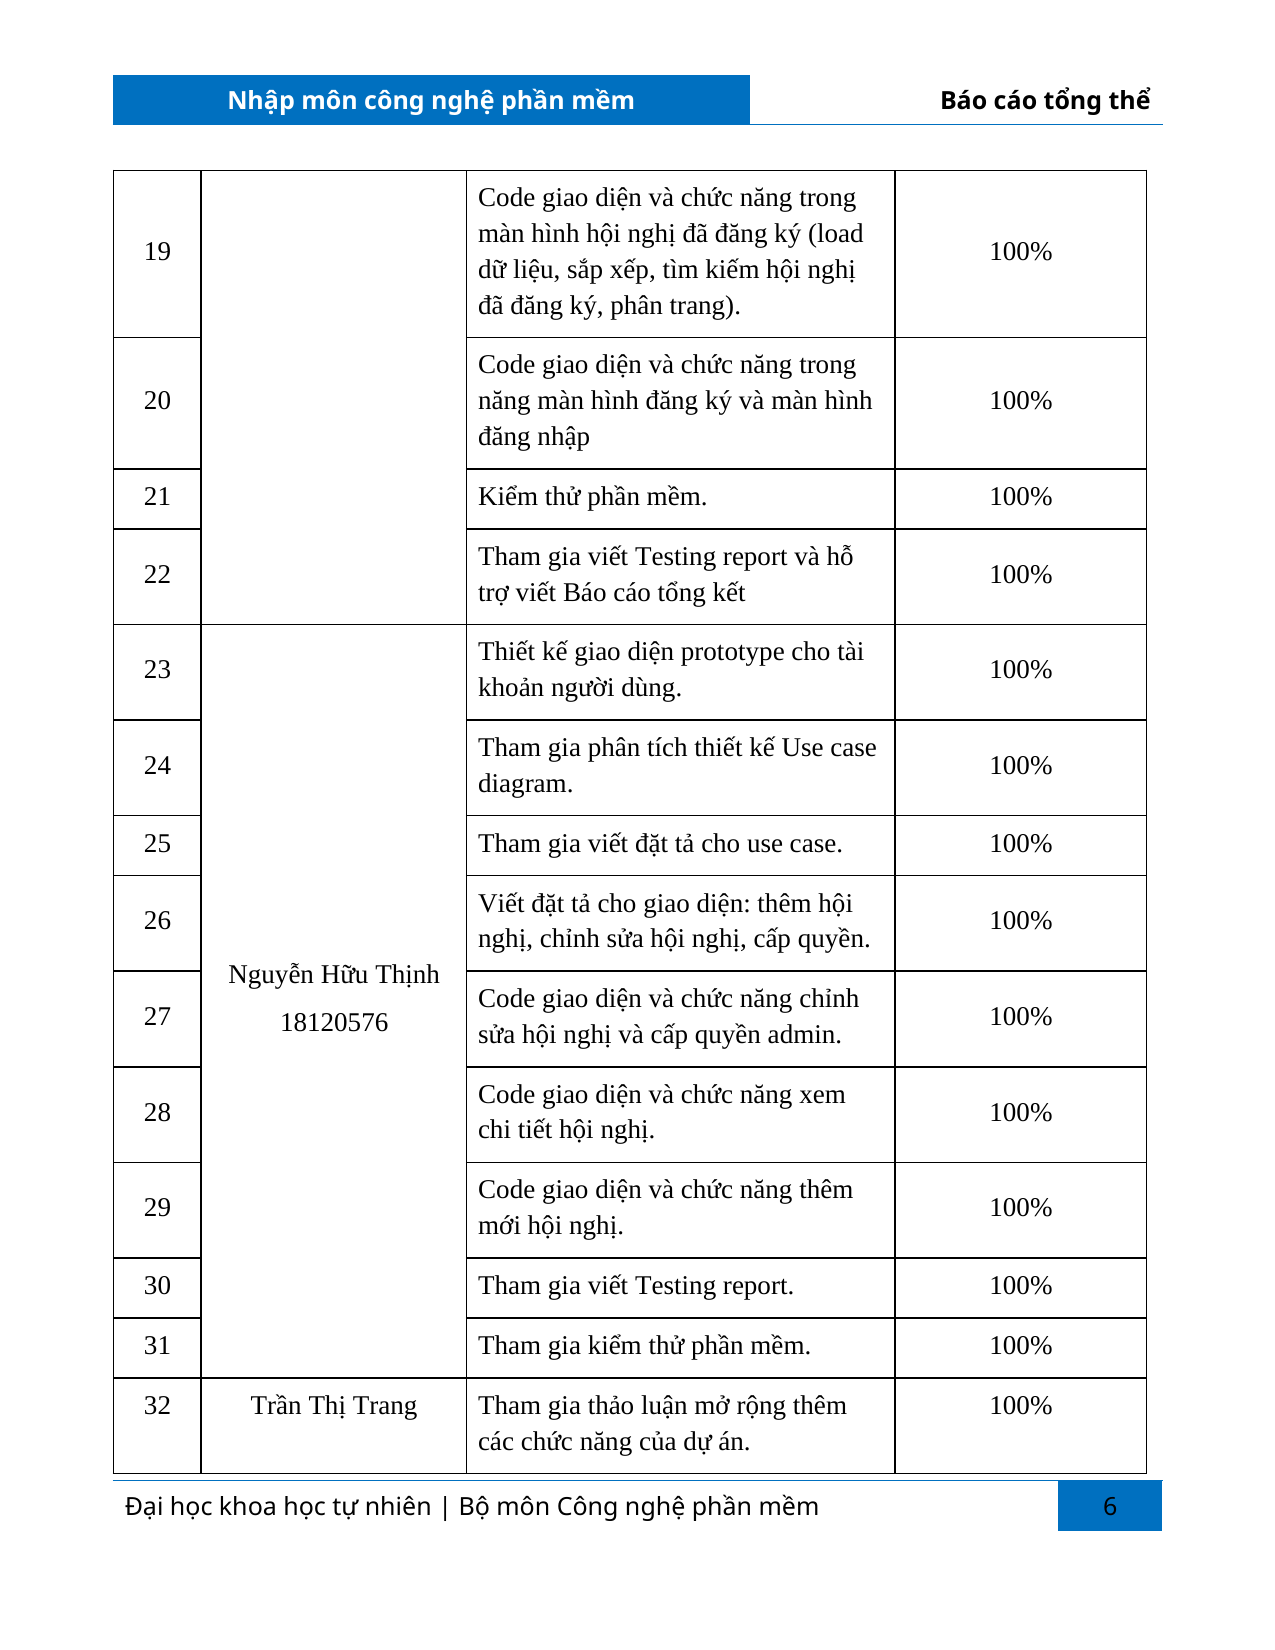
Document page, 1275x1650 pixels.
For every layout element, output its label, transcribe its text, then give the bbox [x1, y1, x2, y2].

table_cell 100% [896, 530, 1146, 623]
table_cell 20 [114, 338, 200, 468]
table_cell 30 [114, 1259, 200, 1317]
table_cell 100% [896, 625, 1146, 719]
table_cell Tham gia kiểm thử phần mềm. [467, 1319, 894, 1377]
table_cell 100% [896, 876, 1146, 970]
table_cell Tham gia thảo luận mở rộng thêm các chức năng của dự án. [467, 1379, 894, 1473]
table_cell 21 [114, 470, 200, 528]
table_cell 100% [896, 721, 1146, 815]
table_cell Tham gia viết Testing report và hỗ trợ viết Báo cáo tổng kết [467, 530, 894, 623]
table_cell 100% [896, 338, 1146, 468]
table_cell Code giao diện và chức năng trong năng màn hình đăng ký và màn hình đăng nhập [467, 338, 894, 468]
table_cell 31 [114, 1319, 200, 1377]
table_cell 22 [114, 530, 200, 623]
table_cell 100% [896, 171, 1146, 337]
table_cell 27 [114, 972, 200, 1066]
table_cell 29 [114, 1163, 200, 1257]
table_cell 32 [114, 1379, 200, 1473]
table_cell 100% [896, 1163, 1146, 1257]
table_cell 100% [896, 1068, 1146, 1162]
table_cell Tham gia viết đặt tả cho use case. [467, 816, 894, 875]
table_cell 100% [896, 816, 1146, 875]
table_cell 26 [114, 876, 200, 970]
table_cell 19 [114, 171, 200, 337]
table_cell Nguyễn Hữu Thịnh 18120576 [202, 625, 466, 1377]
table_cell 100% [896, 470, 1146, 528]
table_cell Kiểm thử phần mềm. [467, 470, 894, 528]
table_cell Tham gia phân tích thiết kế Use case diagram. [467, 721, 894, 815]
table_cell 23 [114, 625, 200, 719]
table_cell 25 [114, 816, 200, 875]
table_cell 24 [114, 721, 200, 815]
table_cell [202, 1379, 466, 1473]
table_cell Tham gia viết Testing report. [467, 1259, 894, 1317]
table_cell 100% [896, 1379, 1146, 1473]
table_cell Code giao diện và chức năng thêm mới hội nghị. [467, 1163, 894, 1257]
table_cell Code giao diện và chức năng chỉnh sửa hội nghị và cấp quyền admin. [467, 972, 894, 1066]
table_cell 100% [896, 972, 1146, 1066]
table_cell Viết đặt tả cho giao diện: thêm hội nghị, chỉnh sửa hội nghị, cấp quyền. [467, 876, 894, 970]
table_cell 100% [896, 1319, 1146, 1377]
table_cell Thiết kế giao diện prototype cho tài khoản người dùng. [467, 625, 894, 719]
table_cell Code giao diện và chức năng xem chi tiết hội nghị. [467, 1068, 894, 1162]
table_cell 28 [114, 1068, 200, 1162]
table_cell Code giao diện và chức năng trong màn hình hội nghị đã đăng ký (load dữ liệu, sắp xếp, tìm kiếm hội nghị đã đăng ký, phân trang). [467, 171, 894, 337]
table_cell 100% [896, 1259, 1146, 1317]
